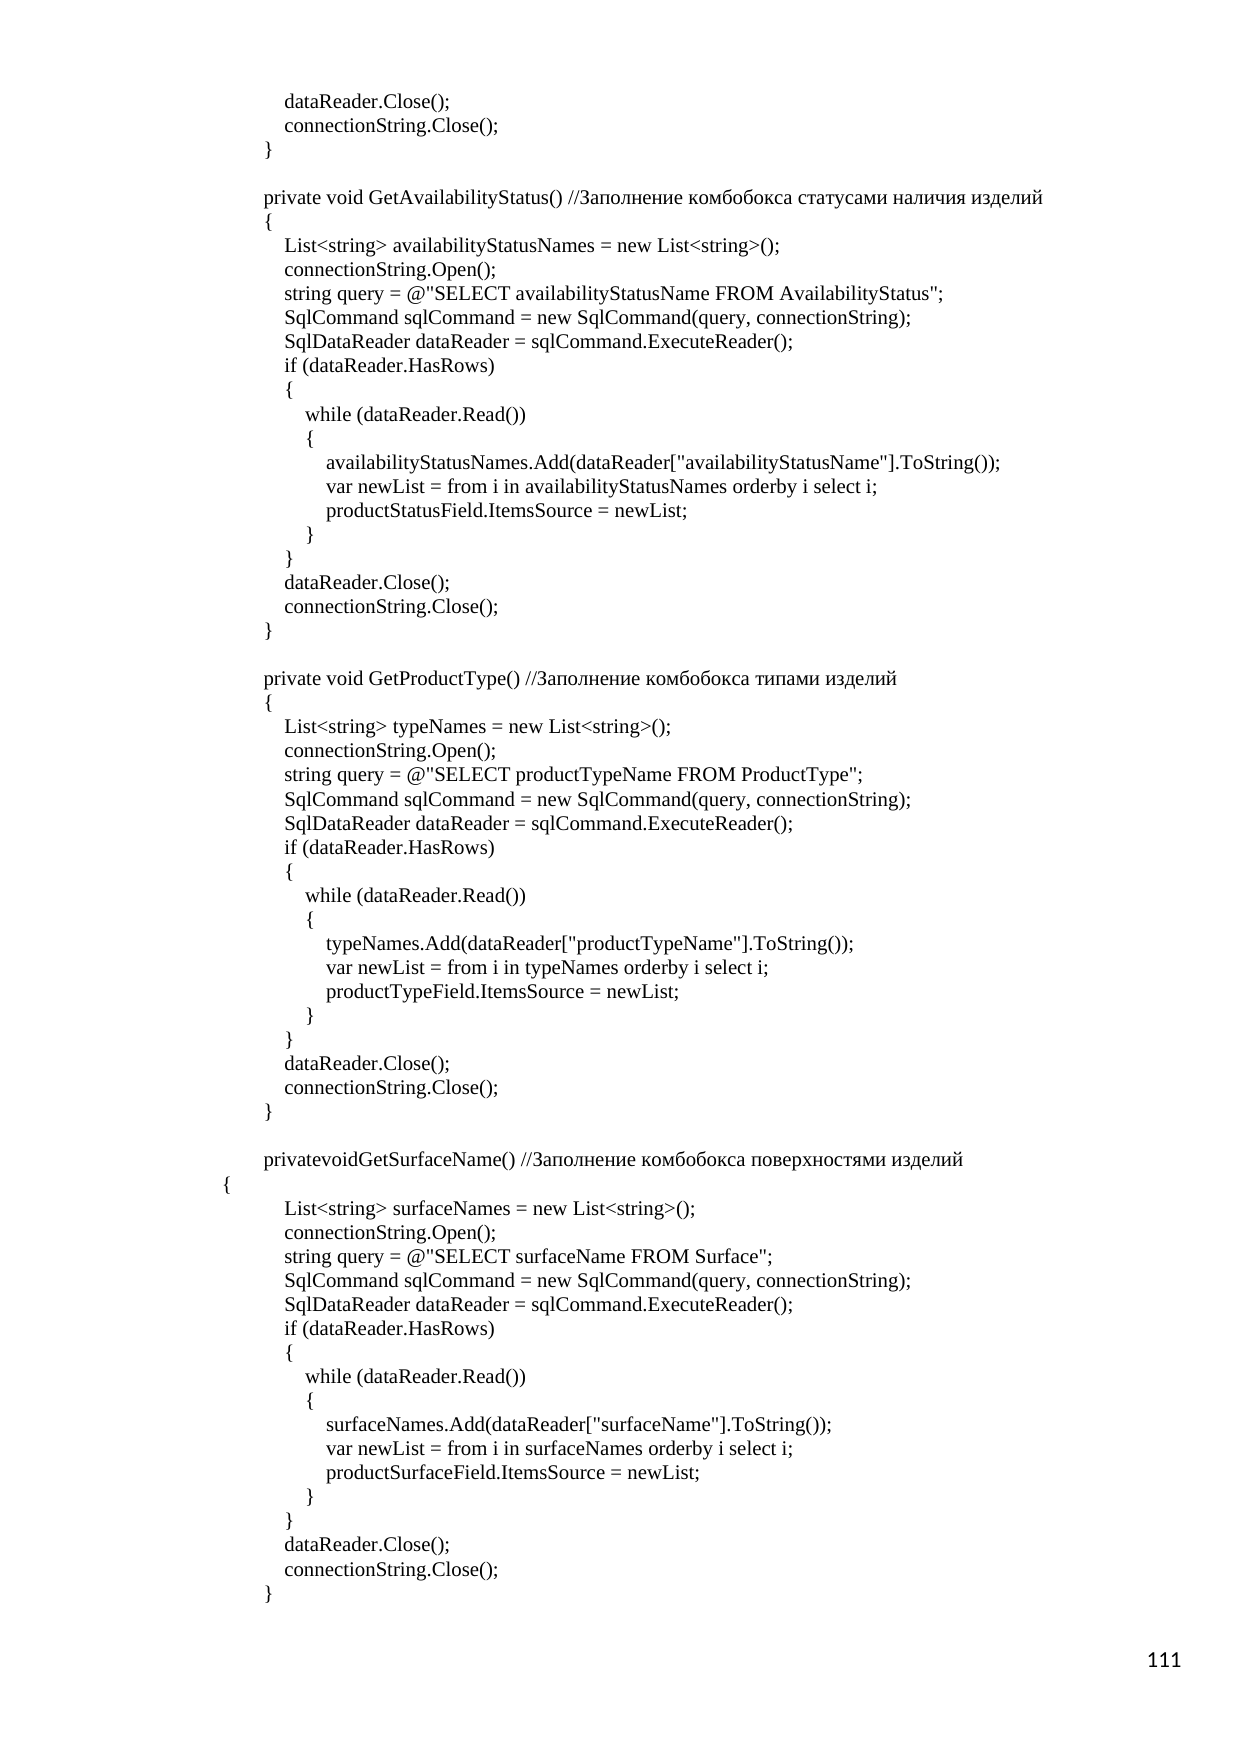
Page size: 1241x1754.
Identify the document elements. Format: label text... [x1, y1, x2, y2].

text { [148, 690, 1181, 714]
text string query = @"SELECT productTypeName FROM ProductType"; [148, 762, 1181, 786]
text { [148, 907, 1181, 931]
text connectionString.Close(); [148, 1556, 1181, 1581]
text { [148, 426, 1181, 449]
text } [148, 1508, 1181, 1532]
text dataReader.Close(); [148, 1051, 1181, 1075]
text SqlDataReader dataReader = sqlCommand.ExecuteReader(); [148, 1292, 1181, 1316]
text if (dataReader.HasRows) [148, 834, 1181, 859]
text while (dataReader.Read()) [148, 401, 1181, 426]
text privatevoidGetSurfaceName() //Заполнение комбобокса поверхностями изделий [148, 1147, 1181, 1171]
text string query = @"SELECT availabilityStatusName FROM AvailabilityStatus"; [148, 281, 1181, 305]
text string query = @"SELECT surfaceName FROM Surface"; [148, 1244, 1181, 1268]
text SqlDataReader dataReader = sqlCommand.ExecuteReader(); [148, 811, 1181, 834]
text { [148, 1340, 1181, 1364]
text productStatusField.ItemsSource = newList; [148, 498, 1181, 522]
text { [148, 1171, 1181, 1196]
text private void GetProductType() //Заполнение комбобокса типами изделий [148, 666, 1181, 690]
text { [148, 859, 1181, 883]
text var newList = from i in typeNames orderby i select i; [148, 955, 1181, 979]
text connectionString.Close(); [148, 1075, 1181, 1099]
text List<string> surfaceNames = new List<string>(); [148, 1196, 1181, 1219]
text dataReader.Close(); [148, 1532, 1181, 1556]
text connectionString.Close(); [148, 113, 1181, 137]
text } [148, 137, 1181, 161]
text surfaceNames.Add(dataReader["surfaceName"].ToString()); [148, 1412, 1181, 1436]
text SqlCommand sqlCommand = new SqlCommand(query, connectionString); [148, 1268, 1181, 1292]
text var newList = from i in surfaceNames orderby i select i; [148, 1436, 1181, 1460]
text connectionString.Open(); [148, 1219, 1181, 1244]
text dataReader.Close(); [148, 89, 1181, 113]
text SqlDataReader dataReader = sqlCommand.ExecuteReader(); [148, 329, 1181, 353]
text { [148, 209, 1181, 233]
text while (dataReader.Read()) [148, 883, 1181, 907]
text if (dataReader.HasRows) [148, 353, 1181, 377]
text } [148, 1581, 1181, 1604]
text connectionString.Open(); [148, 738, 1181, 762]
text typeNames.Add(dataReader["productTypeName"].ToString()); [148, 931, 1181, 955]
text connectionString.Open(); [148, 257, 1181, 281]
text } [148, 1027, 1181, 1051]
text connectionString.Close(); [148, 594, 1181, 618]
text SqlCommand sqlCommand = new SqlCommand(query, connectionString); [148, 305, 1181, 329]
text List<string> availabilityStatusNames = new List<string>(); [148, 233, 1181, 257]
text List<string> typeNames = new List<string>(); [148, 714, 1181, 738]
text } [148, 1484, 1181, 1508]
text while (dataReader.Read()) [148, 1364, 1181, 1388]
text } [148, 522, 1181, 546]
text productTypeField.ItemsSource = newList; [148, 979, 1181, 1003]
text productSurfaceField.ItemsSource = newList; [148, 1460, 1181, 1484]
text var newList = from i in availabilityStatusNames orderby i select i; [148, 474, 1181, 498]
text { [148, 377, 1181, 401]
text private void GetAvailabilityStatus() //Заполнение комбобокса статусами наличия изделий [148, 185, 1181, 209]
text } [148, 546, 1181, 570]
text } [148, 1003, 1181, 1027]
text } [148, 618, 1181, 642]
text dataReader.Close(); [148, 570, 1181, 594]
text if (dataReader.HasRows) [148, 1316, 1181, 1340]
text SqlCommand sqlCommand = new SqlCommand(query, connectionString); [148, 786, 1181, 811]
text { [148, 1388, 1181, 1412]
text } [148, 1099, 1181, 1123]
text availabilityStatusNames.Add(dataReader["availabilityStatusName"].ToString()); [148, 449, 1181, 474]
